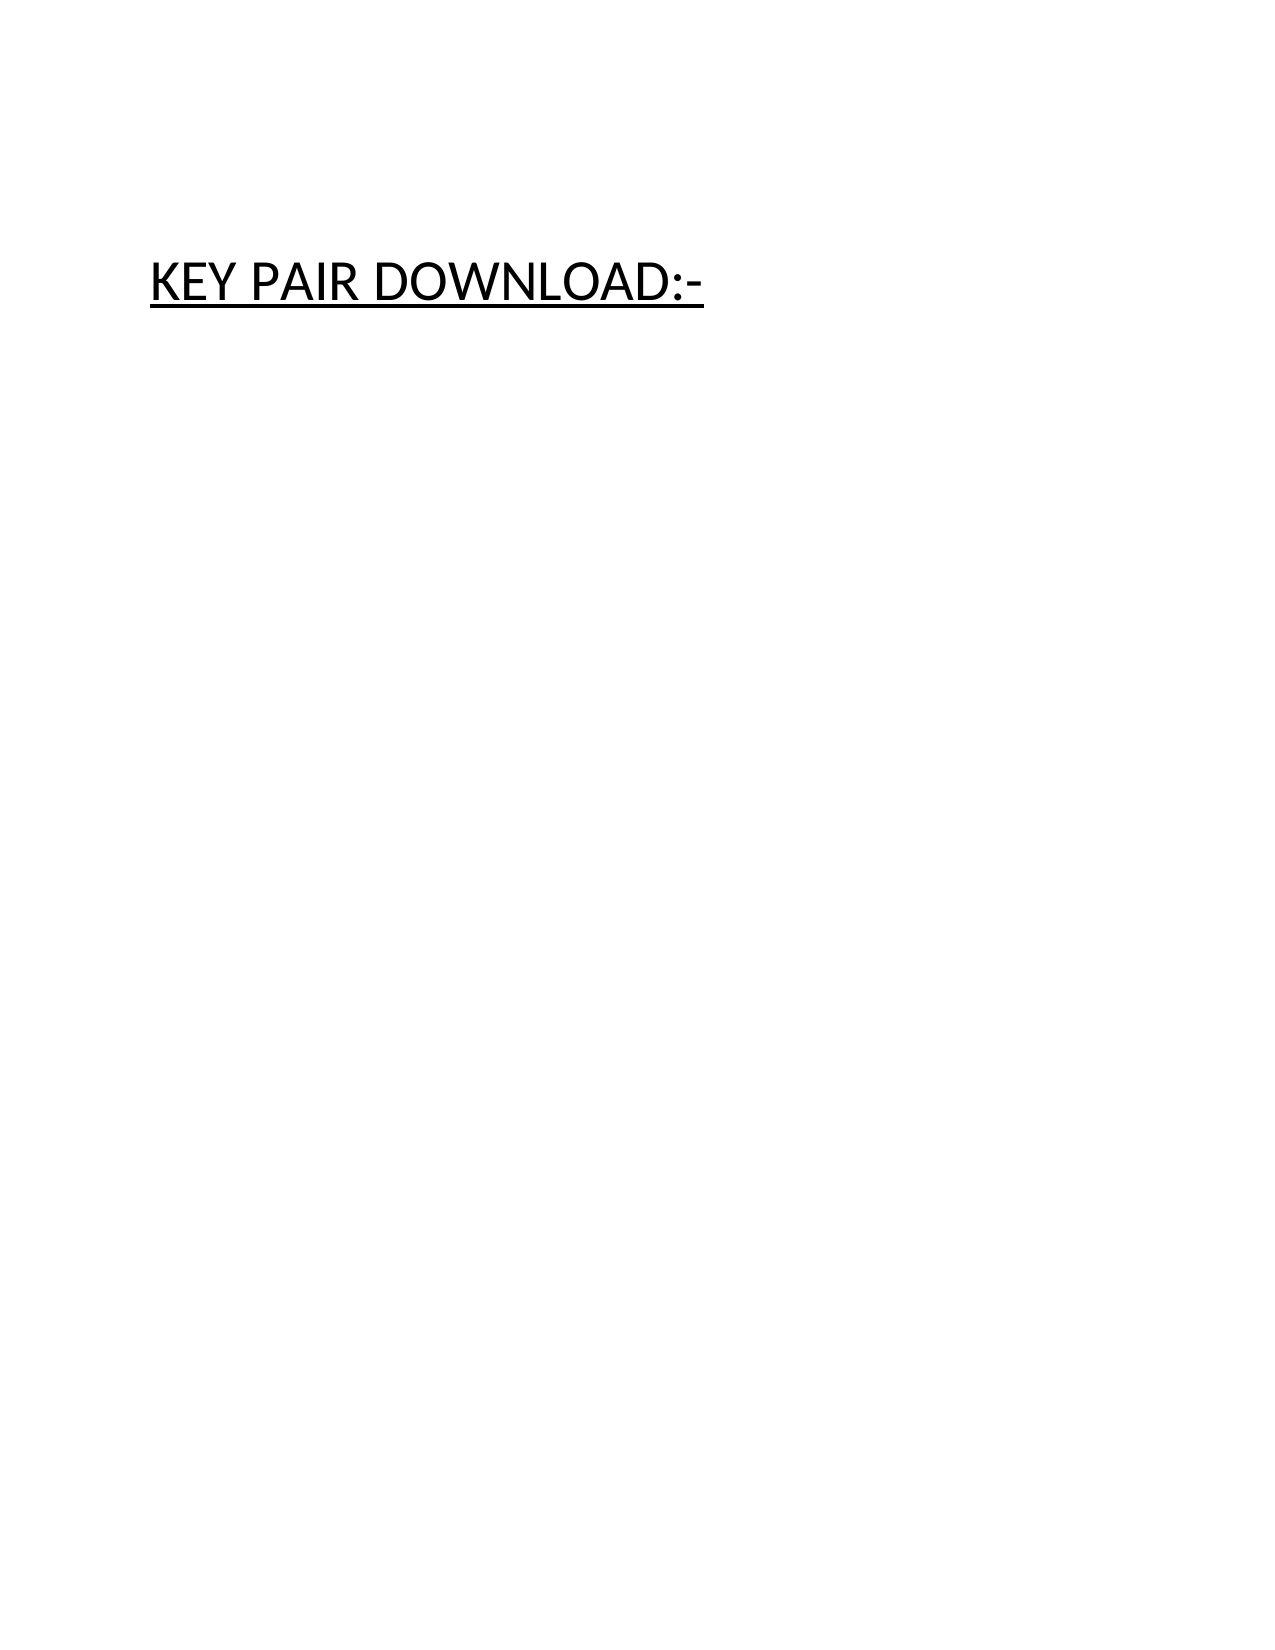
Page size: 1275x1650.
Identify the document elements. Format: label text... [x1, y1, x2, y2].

text KEY PAIR DOWNLOAD:- [150, 243, 1125, 315]
